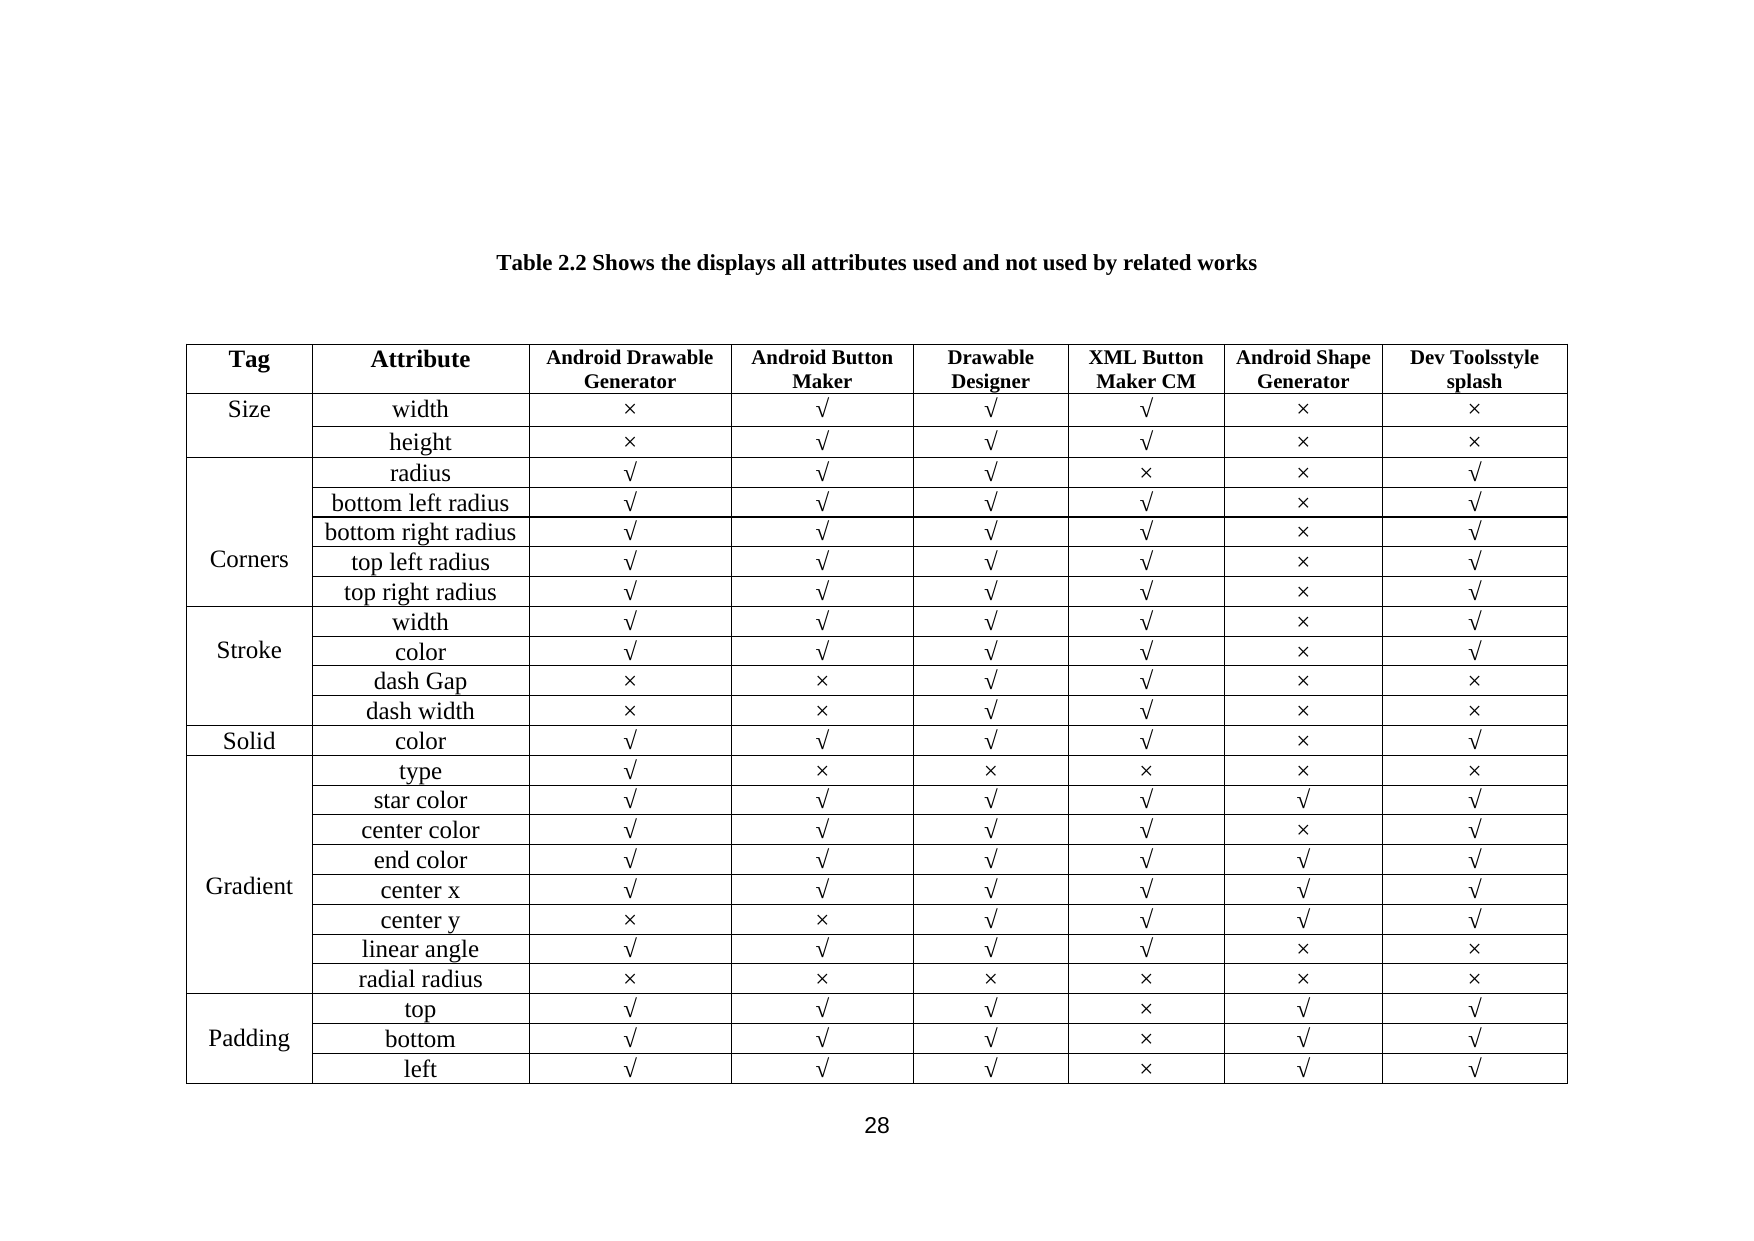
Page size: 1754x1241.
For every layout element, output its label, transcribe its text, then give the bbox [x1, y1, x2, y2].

table_cell × [1383, 696, 1567, 725]
table_cell √ [732, 815, 913, 844]
table_cell √ [1225, 994, 1382, 1023]
table_cell √ [530, 607, 731, 636]
table_cell radial radius [313, 964, 529, 993]
table_cell × [1225, 666, 1382, 695]
table_cell × [1383, 427, 1567, 457]
table_cell √ [1383, 1054, 1567, 1082]
table_cell √ [914, 427, 1068, 457]
table_cell √ [530, 815, 731, 844]
table_cell √ [732, 875, 913, 904]
table_cell √ [914, 696, 1068, 725]
table_cell √ [1069, 518, 1224, 546]
table_cell √ [530, 637, 731, 665]
table_cell √ [914, 637, 1068, 665]
table_cell √ [530, 1024, 731, 1053]
table_cell √ [1383, 518, 1567, 546]
table_cell √ [1383, 786, 1567, 814]
table_cell √ [732, 935, 913, 963]
table_cell × [1069, 994, 1224, 1023]
table_cell Size [187, 394, 312, 457]
table_cell × [530, 394, 731, 426]
table_cell √ [530, 994, 731, 1023]
table_cell √ [1383, 577, 1567, 606]
table_cell width [313, 607, 529, 636]
table_cell √ [914, 726, 1068, 755]
table_cell √ [732, 637, 913, 665]
table_cell √ [1225, 1024, 1382, 1053]
table_cell √ [914, 666, 1068, 695]
table_cell width [313, 394, 529, 426]
table_cell √ [1383, 726, 1567, 755]
table_cell √ [1069, 905, 1224, 933]
table_cell √ [914, 458, 1068, 487]
table_cell √ [1069, 845, 1224, 874]
table_cell dash width [313, 696, 529, 725]
table_cell × [1069, 1054, 1224, 1082]
table_cell type [313, 756, 529, 784]
table_cell × [1225, 518, 1382, 546]
table_cell × [914, 964, 1068, 993]
table_cell √ [1069, 786, 1224, 814]
table_cell Padding [187, 994, 312, 1082]
table_cell × [1225, 726, 1382, 755]
table_cell √ [1383, 547, 1567, 576]
table_cell color [313, 637, 529, 665]
table_cell × [1225, 427, 1382, 457]
table_cell center y [313, 905, 529, 933]
table_cell linear angle [313, 935, 529, 963]
table_cell √ [732, 786, 913, 814]
table_cell × [1383, 935, 1567, 963]
table_cell √ [914, 815, 1068, 844]
table_cell √ [732, 1054, 913, 1082]
table_cell √ [732, 577, 913, 606]
table_cell √ [1225, 845, 1382, 874]
table_header Android Button Maker [732, 345, 913, 393]
table_cell √ [1069, 696, 1224, 725]
table_cell √ [530, 786, 731, 814]
table_cell × [530, 666, 731, 695]
table_cell √ [1225, 1054, 1382, 1082]
table_cell √ [732, 607, 913, 636]
table_cell left [313, 1054, 529, 1082]
table_cell center color [313, 815, 529, 844]
table_cell √ [530, 845, 731, 874]
table_cell √ [1225, 875, 1382, 904]
table_cell × [732, 666, 913, 695]
table_cell √ [530, 726, 731, 755]
table_cell × [1225, 756, 1382, 784]
table_cell √ [732, 1024, 913, 1053]
table_cell √ [1383, 845, 1567, 874]
table_cell end color [313, 845, 529, 874]
table_cell √ [914, 1054, 1068, 1082]
table_cell × [732, 964, 913, 993]
table_cell Gradient [187, 756, 312, 993]
table_cell bottom [313, 1024, 529, 1053]
table_cell √ [1225, 786, 1382, 814]
table_cell √ [530, 458, 731, 487]
table_cell √ [1383, 905, 1567, 933]
table_cell × [1069, 964, 1224, 993]
table_cell √ [1069, 726, 1224, 755]
table_cell √ [914, 394, 1068, 426]
table_cell × [914, 756, 1068, 784]
table_cell bottom right radius [313, 518, 529, 546]
table_cell √ [1383, 607, 1567, 636]
table_cell √ [1383, 875, 1567, 904]
table_cell √ [914, 994, 1068, 1023]
table_cell √ [1383, 815, 1567, 844]
table_cell top left radius [313, 547, 529, 576]
table_cell × [1225, 394, 1382, 426]
table_cell × [1383, 394, 1567, 426]
table_cell √ [914, 905, 1068, 933]
table_cell √ [530, 577, 731, 606]
table_header Android Shape Generator [1225, 345, 1382, 393]
table_cell √ [1069, 488, 1224, 516]
table_cell √ [914, 1024, 1068, 1053]
table_cell dash Gap [313, 666, 529, 695]
table_cell × [1383, 666, 1567, 695]
table_cell √ [1069, 666, 1224, 695]
table_cell √ [914, 786, 1068, 814]
table_cell × [1225, 488, 1382, 516]
table_header Drawable Designer [914, 345, 1068, 393]
table_cell × [530, 427, 731, 457]
table_cell × [1225, 815, 1382, 844]
table_cell √ [732, 845, 913, 874]
table_cell √ [1383, 488, 1567, 516]
table_cell √ [530, 547, 731, 576]
table_cell √ [914, 935, 1068, 963]
table_cell √ [914, 607, 1068, 636]
table_cell √ [914, 518, 1068, 546]
table_cell √ [914, 845, 1068, 874]
table_cell √ [1069, 427, 1224, 457]
table_cell radius [313, 458, 529, 487]
table_cell × [1225, 577, 1382, 606]
table_cell √ [732, 726, 913, 755]
table_cell √ [732, 427, 913, 457]
table_cell √ [732, 994, 913, 1023]
table_header Android Drawable Generator [530, 345, 731, 393]
table_cell star color [313, 786, 529, 814]
table_cell × [530, 964, 731, 993]
table_cell × [1383, 756, 1567, 784]
table_cell Stroke [187, 607, 312, 725]
table_cell height [313, 427, 529, 457]
table_cell √ [732, 518, 913, 546]
table_cell × [732, 696, 913, 725]
table_cell top [313, 994, 529, 1023]
table_cell √ [530, 1054, 731, 1082]
table_cell × [1069, 756, 1224, 784]
table_cell × [1225, 964, 1382, 993]
table_cell √ [1383, 1024, 1567, 1053]
table_cell × [530, 905, 731, 933]
table_cell × [1069, 458, 1224, 487]
table_cell × [732, 905, 913, 933]
table_cell √ [1069, 815, 1224, 844]
table_header Tag [187, 345, 312, 393]
table_cell √ [530, 756, 731, 784]
table_cell √ [1383, 637, 1567, 665]
table_cell √ [1069, 394, 1224, 426]
table_cell × [1225, 547, 1382, 576]
table_cell √ [1069, 607, 1224, 636]
table_cell × [1225, 458, 1382, 487]
table_cell √ [1069, 547, 1224, 576]
table_cell center x [313, 875, 529, 904]
table_cell √ [1383, 458, 1567, 487]
table_cell √ [732, 488, 913, 516]
table_header Dev Toolsstyle splash [1383, 345, 1567, 393]
table_cell Solid [187, 726, 312, 755]
table_cell × [1225, 607, 1382, 636]
table_cell √ [1383, 994, 1567, 1023]
table_cell √ [1069, 935, 1224, 963]
table_cell × [1225, 696, 1382, 725]
table_cell Corners [187, 458, 312, 606]
table_cell √ [530, 935, 731, 963]
text Table 2.2 Shows the displays all attributes used and not used by related works [112, 249, 1641, 276]
table_cell × [1383, 964, 1567, 993]
table_cell √ [1069, 577, 1224, 606]
table_cell √ [1069, 875, 1224, 904]
table_cell √ [530, 518, 731, 546]
table_cell √ [732, 394, 913, 426]
table_cell √ [1225, 905, 1382, 933]
table_cell × [1069, 1024, 1224, 1053]
table_header Attribute [313, 345, 529, 393]
table_cell × [1225, 637, 1382, 665]
table_cell √ [1069, 637, 1224, 665]
table_cell √ [914, 488, 1068, 516]
table_cell × [1225, 935, 1382, 963]
table_cell √ [530, 488, 731, 516]
table_cell √ [732, 547, 913, 576]
table_cell × [732, 756, 913, 784]
table_cell √ [732, 458, 913, 487]
table_cell color [313, 726, 529, 755]
table_cell bottom left radius [313, 488, 529, 516]
table_cell √ [530, 875, 731, 904]
table_header XML Button Maker CM [1069, 345, 1224, 393]
table_cell × [530, 696, 731, 725]
table_cell top right radius [313, 577, 529, 606]
table_cell √ [914, 547, 1068, 576]
table_cell √ [914, 875, 1068, 904]
table_cell √ [914, 577, 1068, 606]
